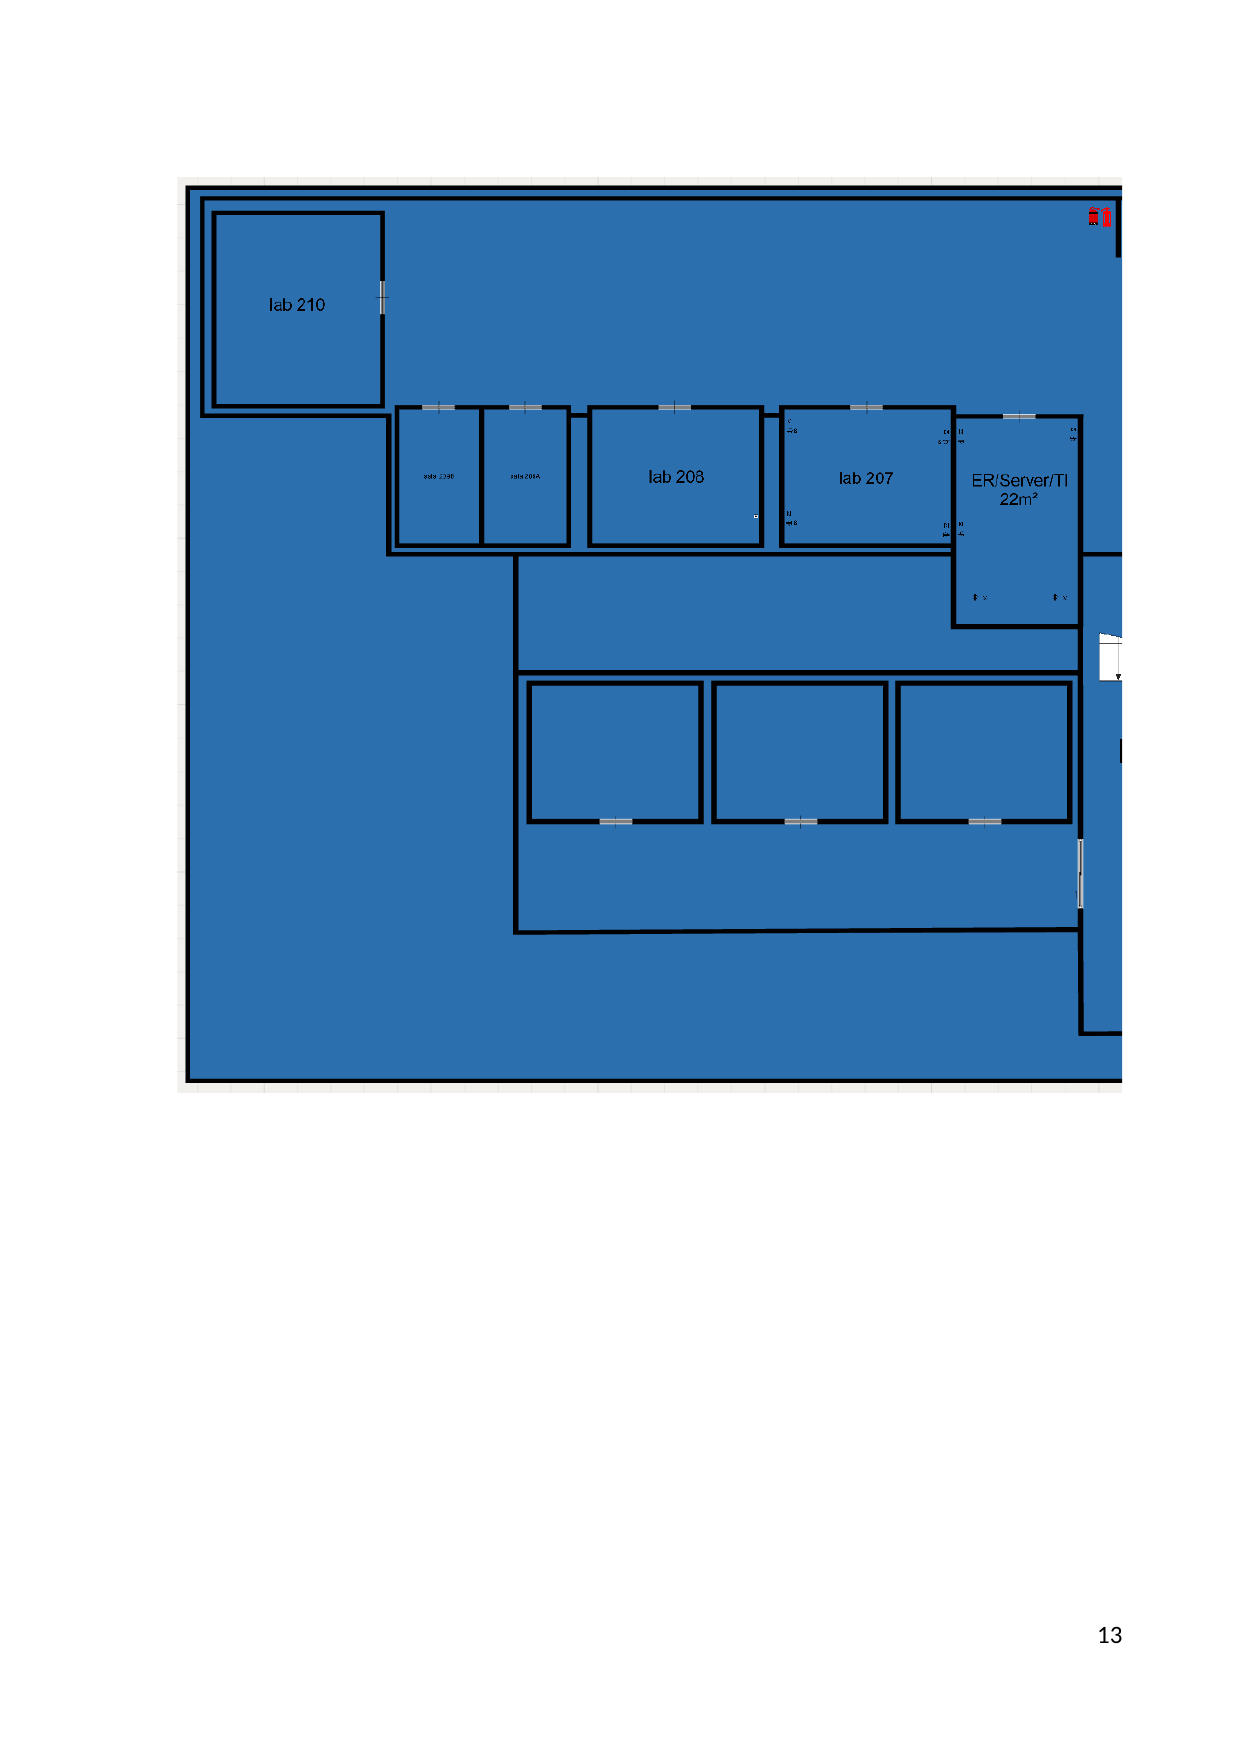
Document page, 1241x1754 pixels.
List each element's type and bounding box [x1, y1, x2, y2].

picture [177, 177, 1123, 1093]
